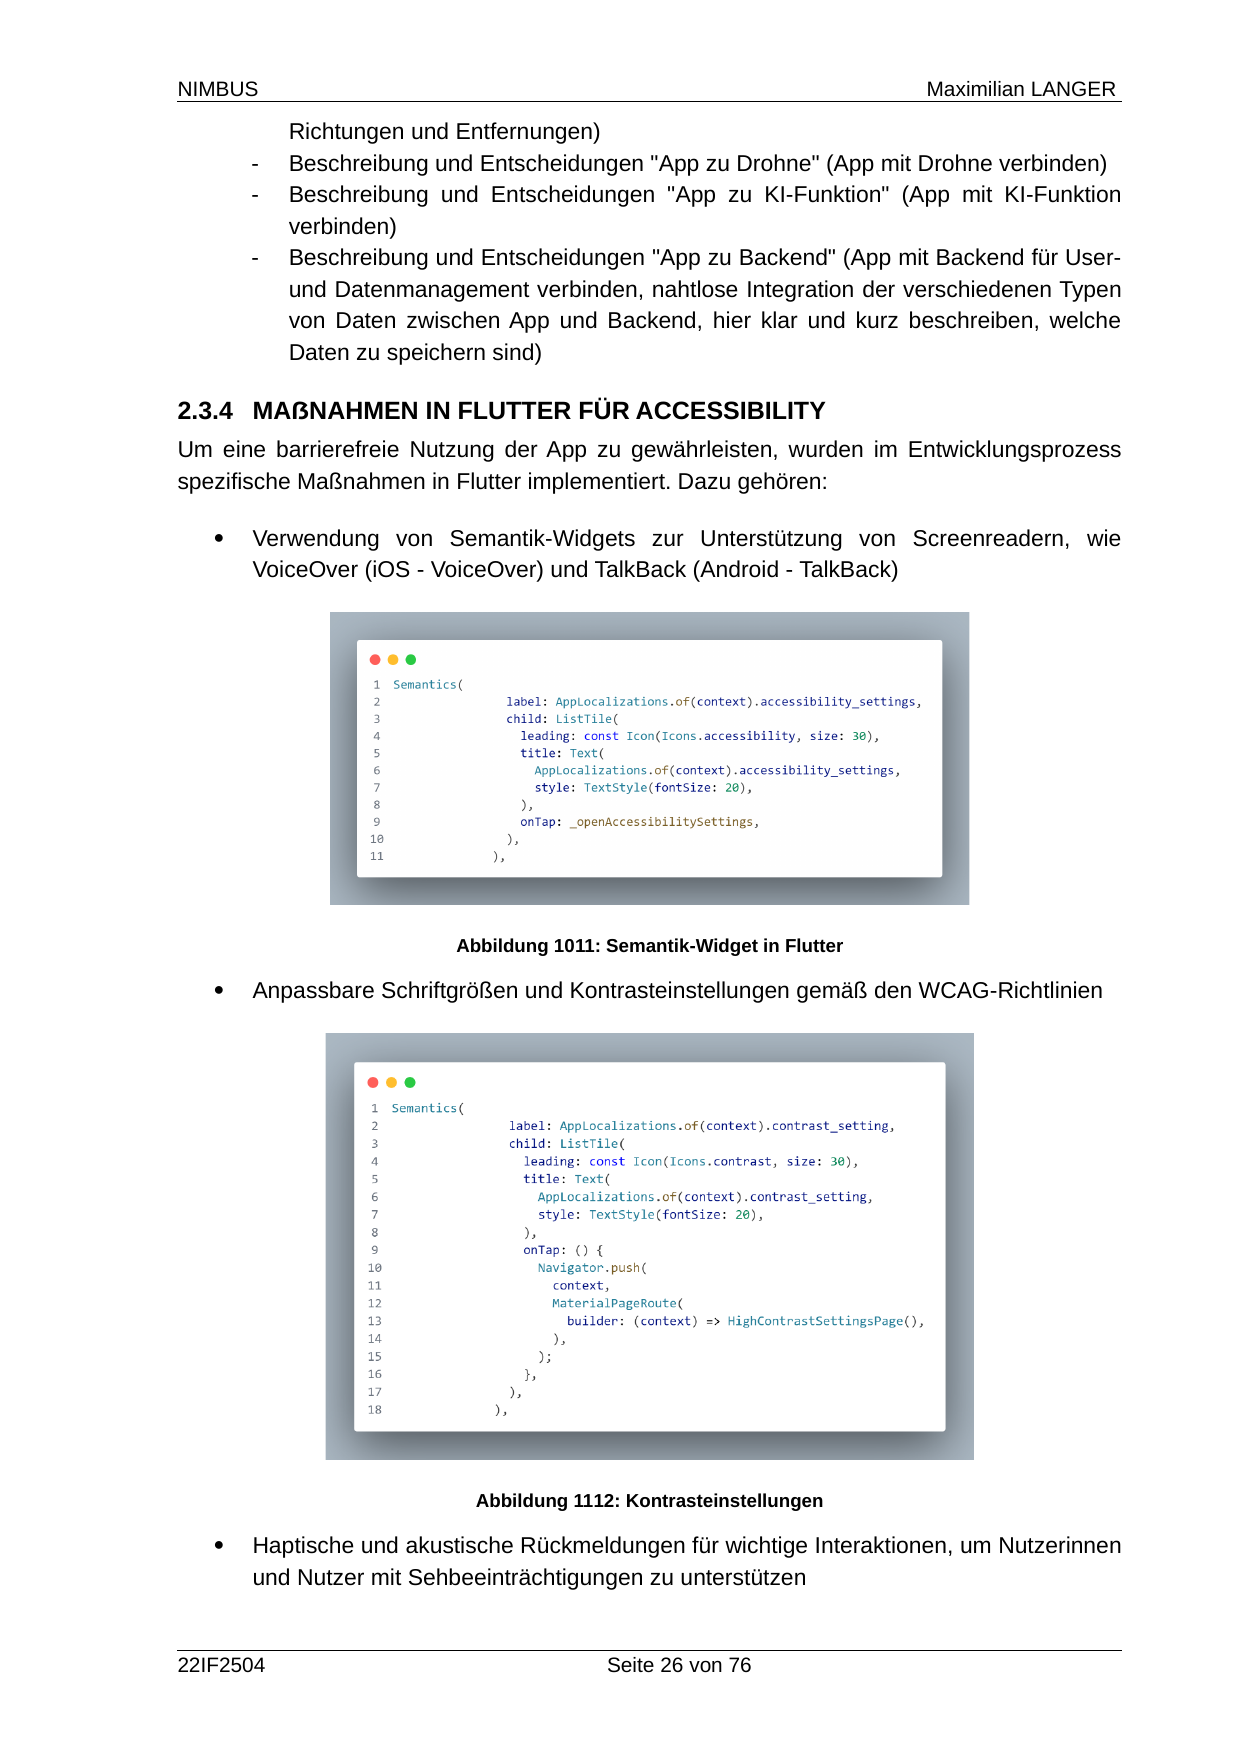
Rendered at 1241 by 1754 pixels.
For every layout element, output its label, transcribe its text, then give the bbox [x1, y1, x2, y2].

list Haptische und akustische Rückmeldungen für wichtige Interaktionen, um Nutzerinnen und Nutzer mit Sehbeeinträchtigungen zu unterstützen [215, 1532, 1122, 1590]
text Abbildung 11: Kontrasteinstellungen [177, 1490, 1122, 1512]
subtitle Maßnahmen in Flutter für Accessibility [177, 396, 1122, 424]
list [251, 118, 1122, 144]
text Abbildung 10: Semantik-Widget in Flutter [177, 934, 1122, 956]
picture [330, 612, 970, 905]
list Beschreibung und Entscheidungen "App zu Drohne" (App mit Drohne verbinden) [251, 150, 1122, 176]
list Verwendung von Semantik-Widgets zur Unterstützung von Screenreadern, wie VoiceOver (iOS - VoiceOver) und TalkBack (Android - TalkBack) [215, 524, 1122, 582]
list Beschreibung und Entscheidungen "App zu KI-Funktion" (App mit KI-Funktion verbinden) [251, 181, 1122, 239]
text Um eine barrierefreie Nutzung der App zu gewährleisten, wurden im Entwicklungsprozess spezifische Maßnahmen in Flutter implementiert. Dazu gehören: [177, 436, 1122, 494]
list Beschreibung und Entscheidungen "App zu Backend" (App mit Backend für User- und Datenmanagement verbinden, nahtlose Integration der verschiedenen Typen von Daten zwischen App und Backend, hier klar und kurz beschreiben, welche Daten zu speichern sind) [251, 244, 1122, 365]
picture [325, 1033, 974, 1460]
list Anpassbare Schriftgrößen und Kontrasteinstellungen gemäß den WCAG-Richtlinien [215, 977, 1122, 1003]
